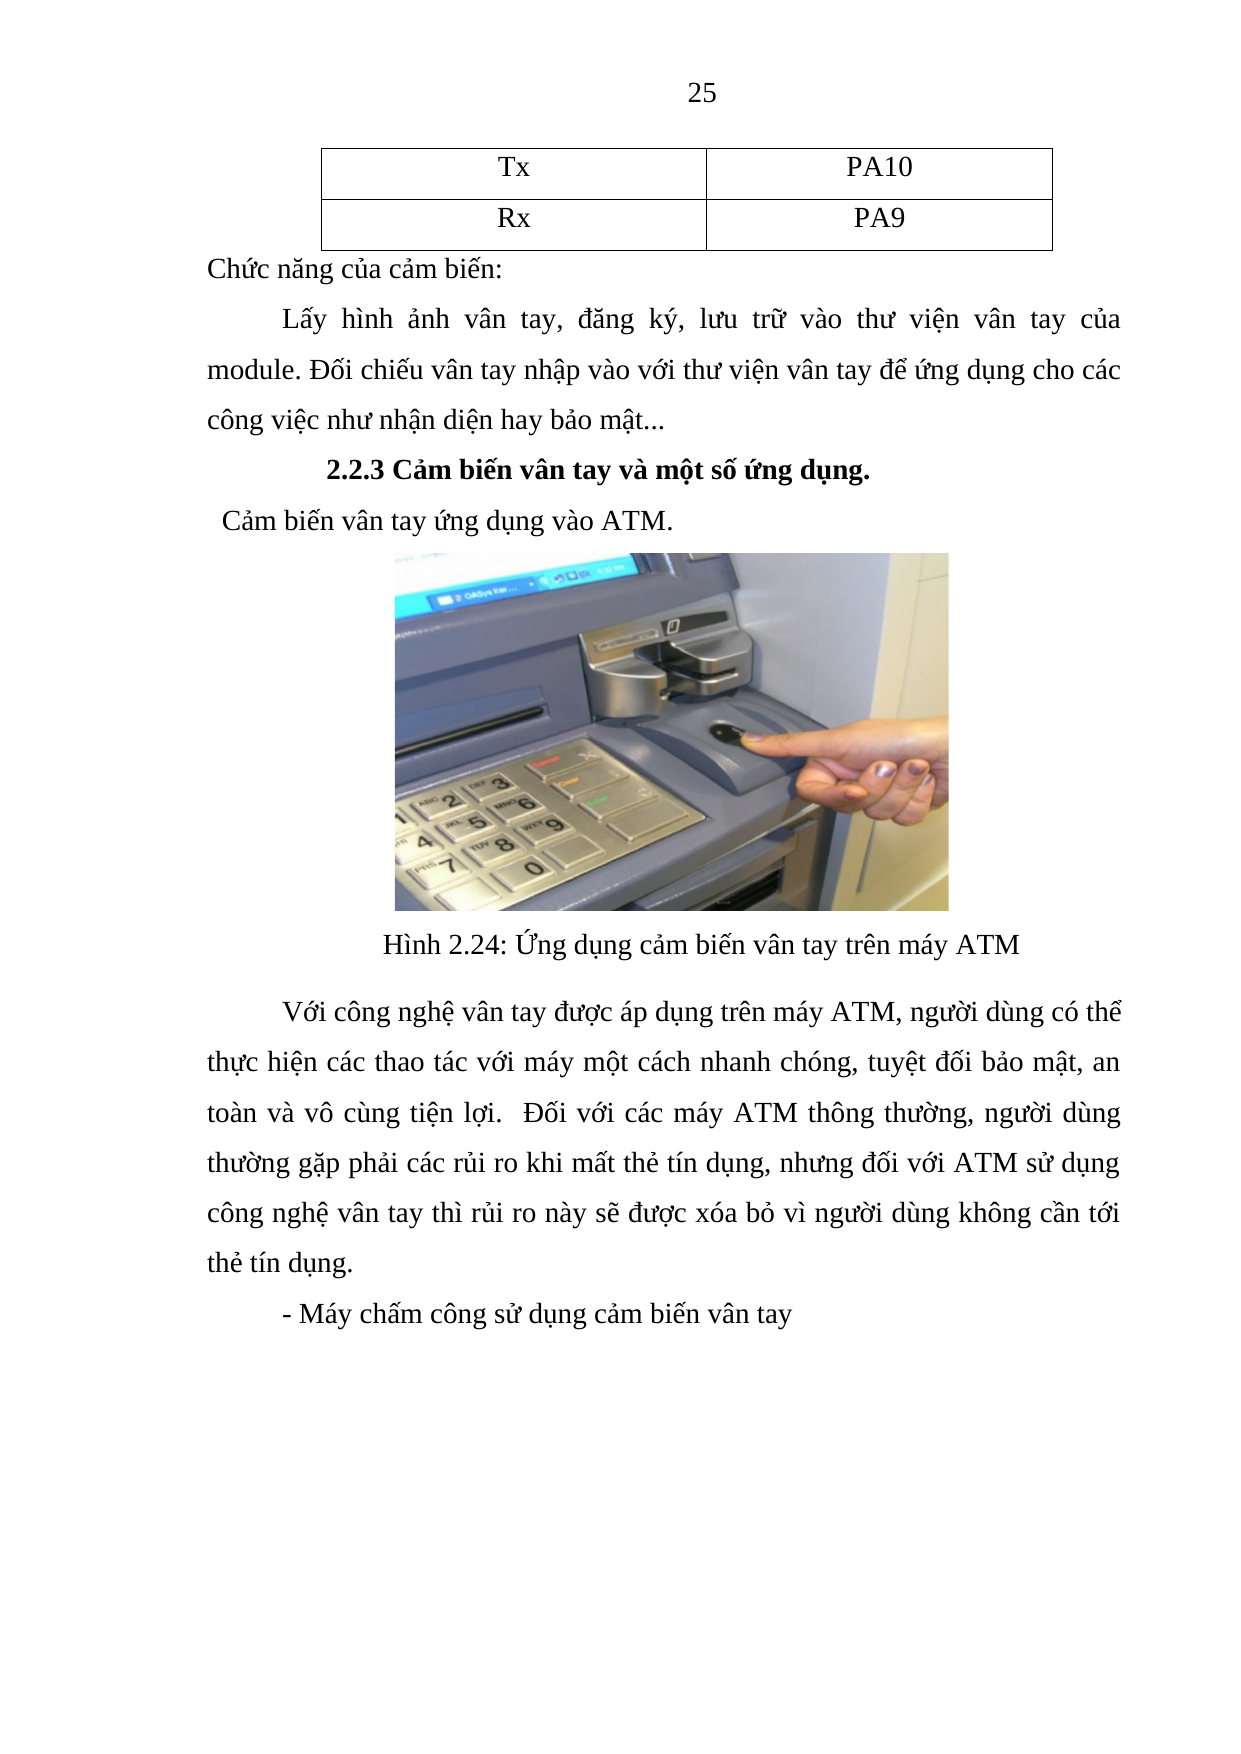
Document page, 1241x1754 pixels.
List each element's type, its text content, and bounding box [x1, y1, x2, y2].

table_cell PA10 [707, 149, 1052, 199]
text Với công nghệ vân tay được áp dụng trên máy ATM, người dùng có thể thực hiện các thao tác với máy một cách nhanh chóng, tuyệt đối bảo mật, an toàn và vô cùng tiện lợi. Đối với các máy ATM thông thường, người dùng thường gặp phải các rủi ro khi mất thẻ tín dụng, nhưng đối với ATM sử dụng công nghệ vân tay thì rủi ro này sẽ được xóa bỏ vì người dùng không cần tới thẻ tín dụng. [207, 927, 1122, 1279]
text Lấy hình ảnh vân tay, đăng ký, lưu trữ vào thư viện vân tay của module. Đối chiếu vân tay nhập vào với thư viện vân tay để ứng dụng cho các công việc như nhận diện hay bảo mật... [207, 302, 1122, 436]
table_cell Rx [322, 200, 706, 250]
text Chức năng của cảm biến: [207, 251, 1122, 285]
text - Máy chấm công sử dụng cảm biến vân tay [207, 1296, 1122, 1329]
text Cảm biến vân tay ứng dụng vào ATM. [222, 503, 1122, 536]
table_cell PA9 [707, 200, 1052, 250]
picture [394, 553, 949, 911]
subtitle Cảm biến vân tay và một số ứng dụng. [251, 452, 1122, 486]
table_cell Tx [322, 149, 706, 199]
